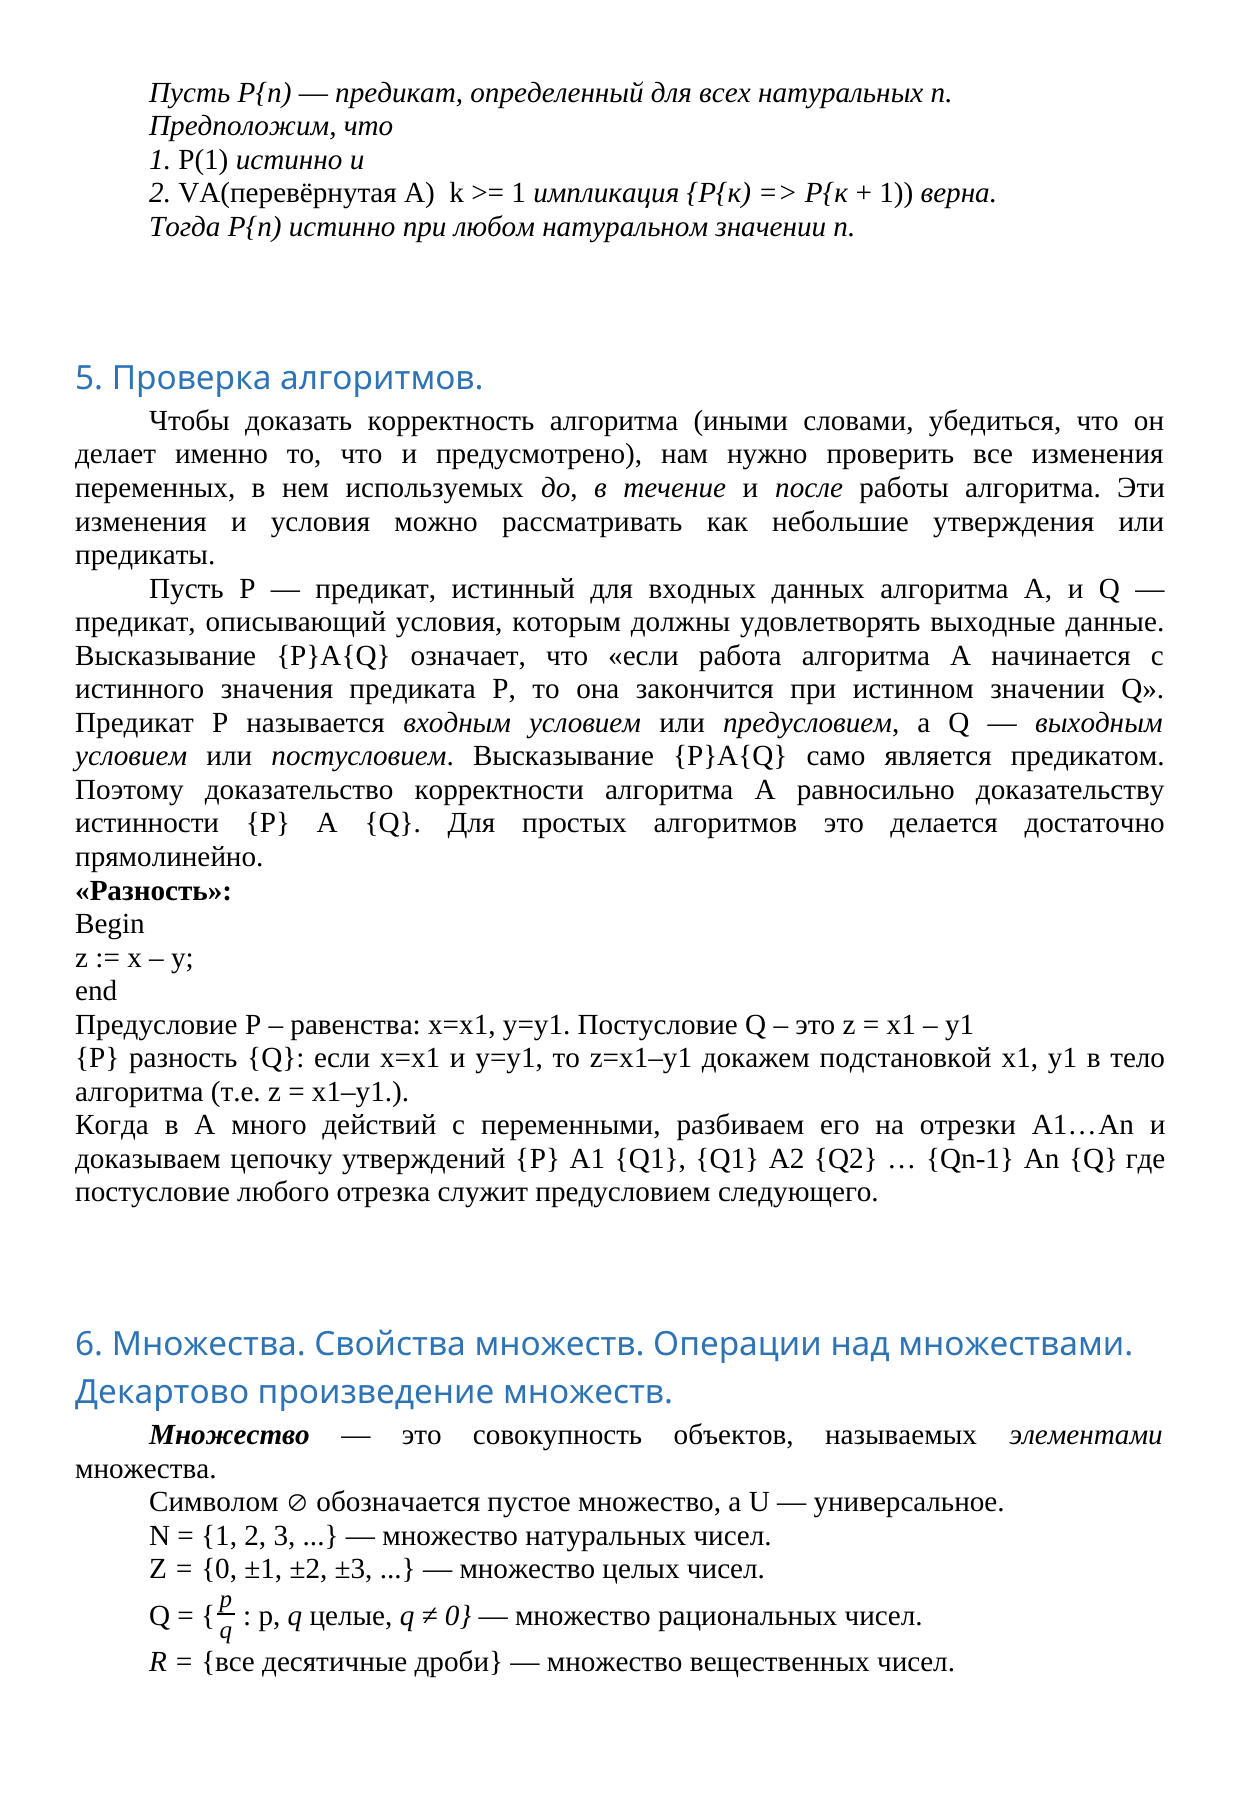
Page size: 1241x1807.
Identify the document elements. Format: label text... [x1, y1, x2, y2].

text end [75, 973, 1165, 1007]
text Символом обозначается пустое множество, а U — универсальное. [75, 1484, 1165, 1518]
text z := x – y; [75, 940, 1165, 973]
text Множество — это совокупность объектов, называемых элементами множества. [75, 1417, 1165, 1484]
text 2. VA(перевёрнутая А) k >= 1 импликация {Р{к) => Р{к + 1)) верна. [75, 176, 1165, 209]
text Предусловие P – равенства: x=x1, y=y1. Постусловие Q – это z = x1 – y1 [75, 1007, 1165, 1040]
text 1. Р(1) истинно и [75, 142, 1165, 176]
text Q = { : р, q целые, q ≠ 0} — множество рациональных чисел. [75, 1585, 1165, 1644]
text R = {все десятичные дроби} — множество вещественных чисел. [75, 1644, 1165, 1678]
text {P} разность {Q}: если x=x1 и y=y1, то z=x1–y1 докажем подстановкой x1, y1 в тело алгоритма (т.е. z = х1–y1.). [75, 1040, 1165, 1107]
text Чтобы доказать корректность алгоритма (иными словами, убедиться, что он делает именно то, что и предусмотрено), нам нужно проверить все изменения переменных, в нем используемых до, в течение и после работы алгоритма. Эти изменения и условия можно рассматривать как небольшие утверждения или предикаты. [75, 403, 1165, 571]
text Предположим, что [75, 108, 1165, 142]
text Begin [75, 906, 1165, 940]
text Пусть Р{п) — предикат, определенный для всех натуральных п. [75, 75, 1165, 108]
text N = {1, 2, 3, ...} — множество натуральных чисел. [75, 1518, 1165, 1552]
subtitle 6. Множества. Свойства множеств. Операции над множествами. Декартово произведение множеств. [75, 1319, 1165, 1414]
text «Разность»: [75, 873, 1165, 906]
text Z = {0, ±1, ±2, ±3, ...} — множество целых чисел. [75, 1552, 1165, 1585]
subtitle 5. Проверка алгоритмов. [75, 354, 1165, 399]
text Пусть Р — предикат, истинный для входных данных алгоритма A, и Q — предикат, описывающий условия, которым должны удовлетворять выходные данные. Высказывание {Р}А{Q} означает, что «если работа алгоритма А начинается с истинного значения предиката Р, то она закончится при истинном значении Q». Предикат Р называется входным условием или предусловием, а Q — выходным условием или постусловием. Высказывание {P}A{Q} само является предикатом. Поэтому доказательство корректности алгоритма А равносильно доказательству истинности {Р} А {Q}. Для простых алгоритмов это делается достаточно прямолинейно. [75, 571, 1165, 873]
text Когда в А много действий с переменными, разбиваем его на отрезки А1…An и доказываем цепочку утверждений {P} A1 {Q1}, {Q1} A2 {Q2} … {Qn-1} An {Q} где постусловие любого отрезка служит предусловием следующего. [75, 1107, 1165, 1208]
text Тогда Р{п) истинно при любом натуральном значении п. [75, 209, 1165, 243]
